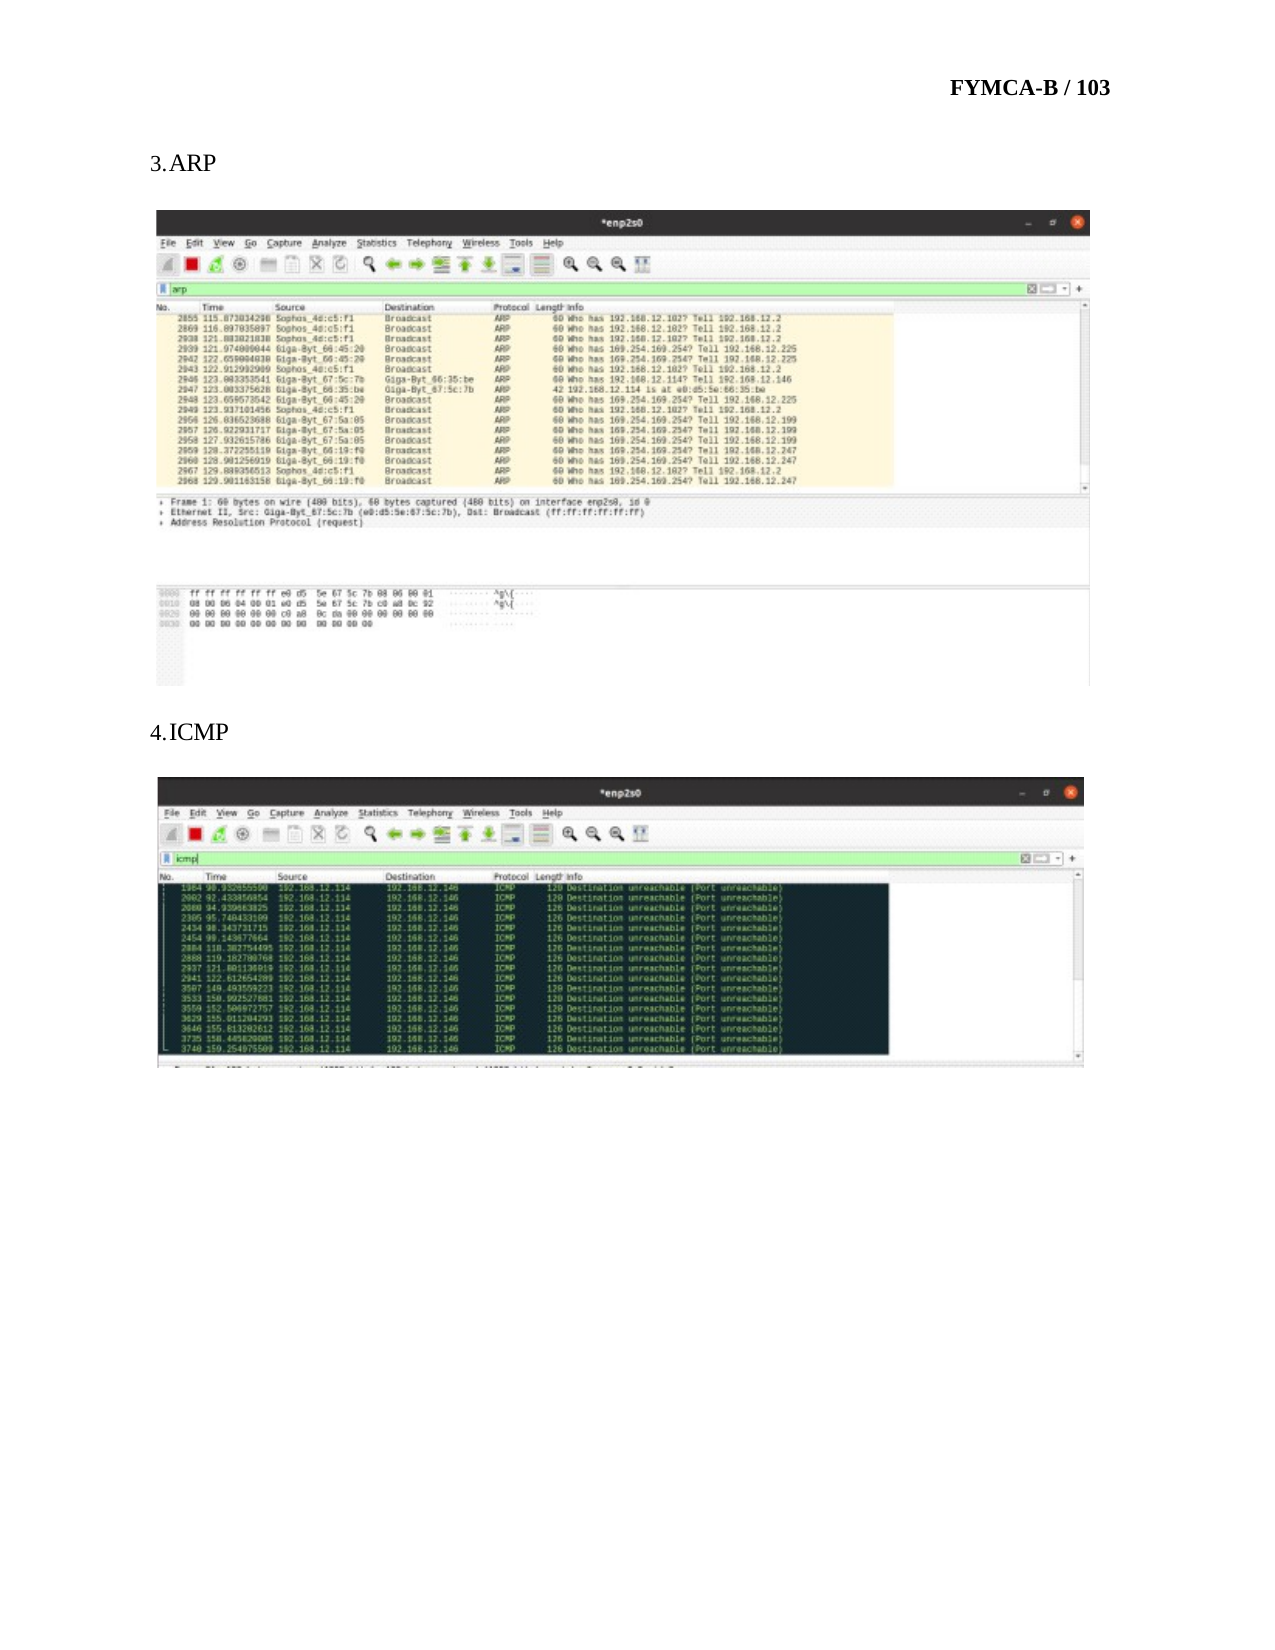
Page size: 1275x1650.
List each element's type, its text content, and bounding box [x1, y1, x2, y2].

picture [157, 777, 1084, 1068]
list ICMP [150, 717, 1104, 746]
list ARP [150, 148, 1104, 177]
picture [156, 210, 1090, 686]
